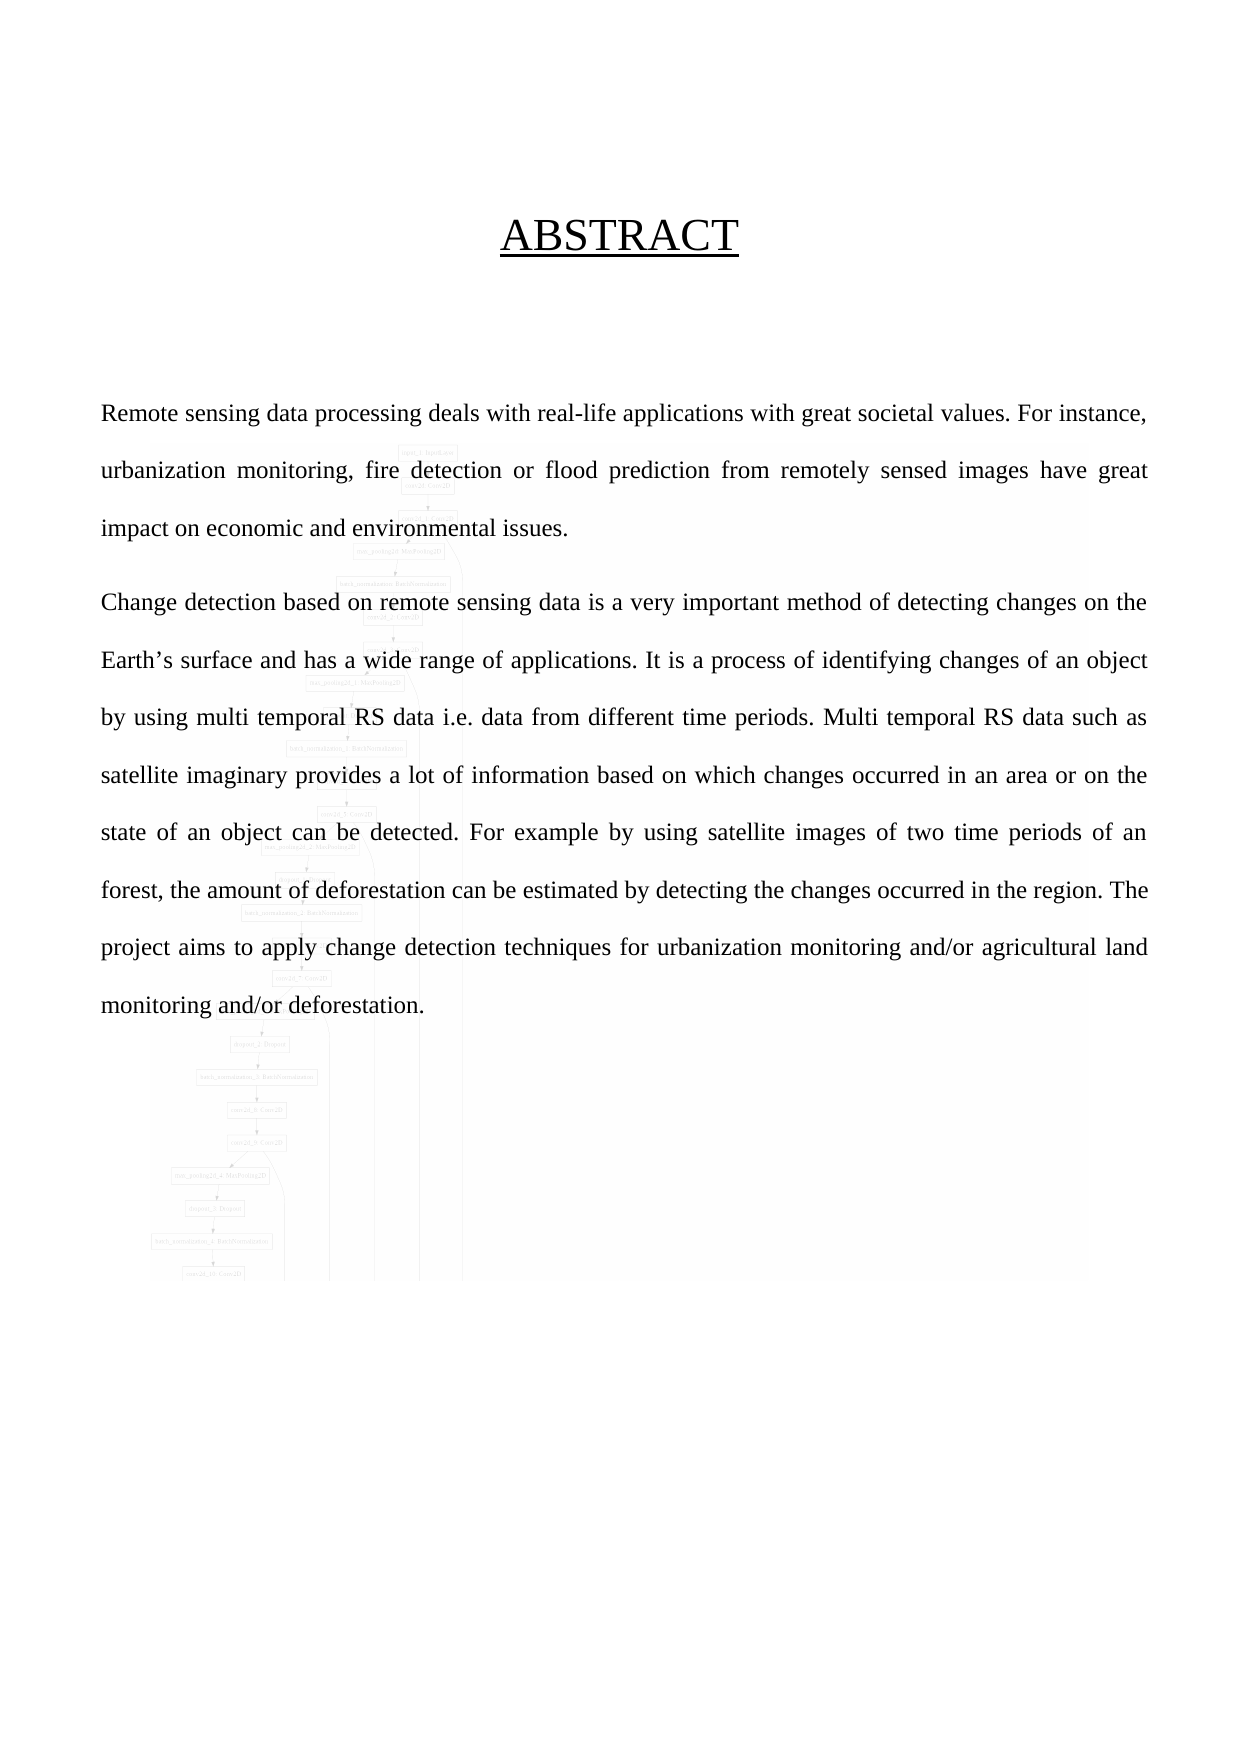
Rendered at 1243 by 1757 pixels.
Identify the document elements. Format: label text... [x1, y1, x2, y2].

text ABSTRACT [56, 207, 1182, 260]
text Remote sensing data processing deals with real-life applications with great societal values. For instance, urbanization monitoring, fire detection or flood prediction from remotely sensed images have great impact on economic and environmental issues. [101, 398, 1149, 542]
text Change detection based on remote sensing data is a very important method of detecting changes on the Earth’s surface and has a wide range of applications. It is a process of identifying changes of an object by using multi temporal RS data i.e. data from different time periods. Multi temporal RS data such as satellite imaginary provides a lot of information based on which changes occurred in an area or on the state of an object can be detected. For example by using satellite images of two time periods of an forest, the amount of deforestation can be estimated by detecting the changes occurred in the region. The project aims to apply change detection techniques for urbanization monitoring and/or agricultural land monitoring and/or deforestation. [101, 587, 1149, 1018]
